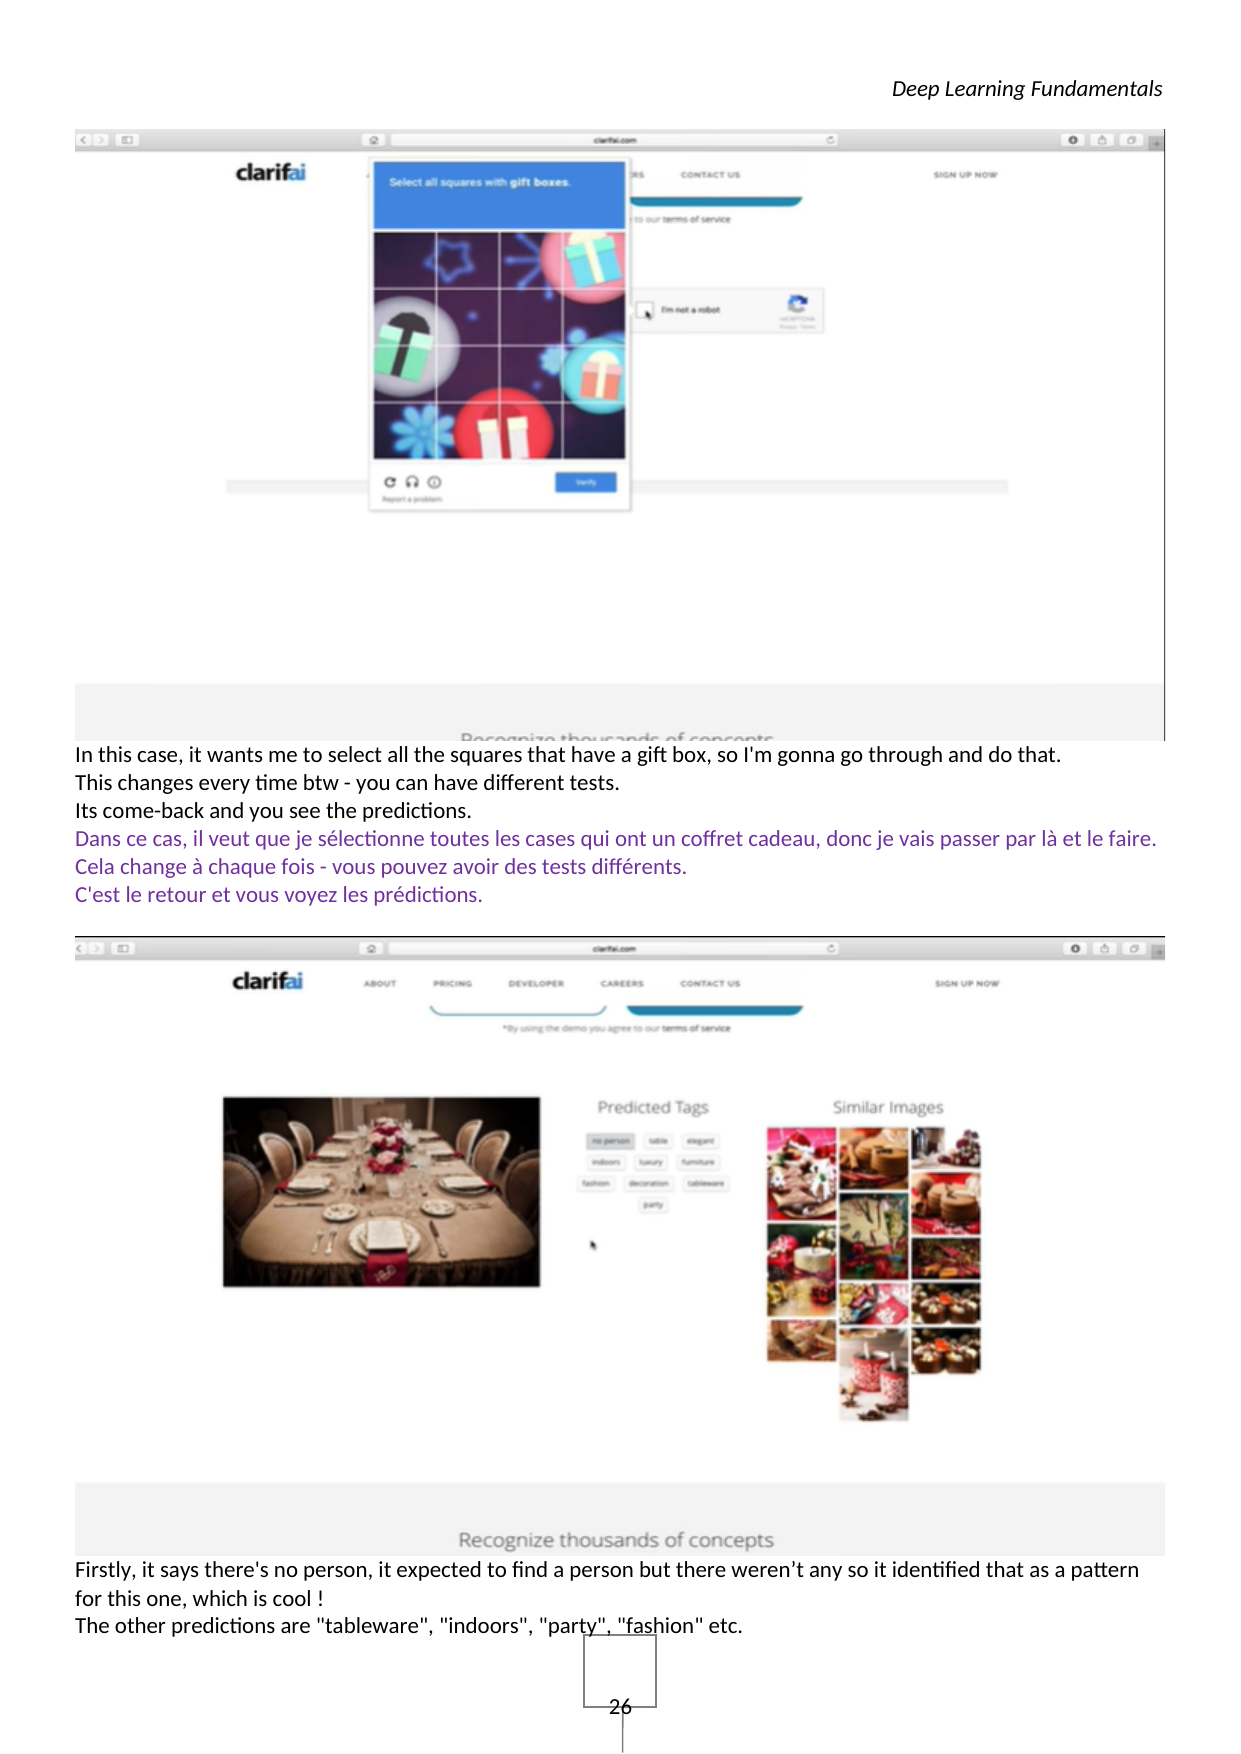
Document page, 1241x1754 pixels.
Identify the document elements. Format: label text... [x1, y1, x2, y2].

text In this case, it wants me to select all the squares that have a gift box, so I'm gonna go through and do that. [75, 741, 1165, 768]
text C'est le retour et vous voyez les prédictions. [75, 880, 1165, 908]
text This changes every time btw - you can have different tests. [75, 768, 1165, 796]
picture [75, 129, 1166, 741]
text The other predictions are "tableware", "indoors", "party", "fashion" etc. [75, 1612, 1165, 1640]
text Its come-back and you see the predictions. [75, 796, 1165, 824]
text Cela change à chaque fois - vous pouvez avoir des tests différents. [75, 852, 1165, 880]
text Dans ce cas, il veut que je sélectionne toutes les cases qui ont un coffret cadeau, donc je vais passer par là et le faire. [75, 824, 1165, 852]
text Firstly, it says there's no person, it expected to find a person but there weren’t any so it identified that as a pattern for this one, which is cool ! [75, 1556, 1165, 1612]
picture [75, 936, 1166, 1556]
